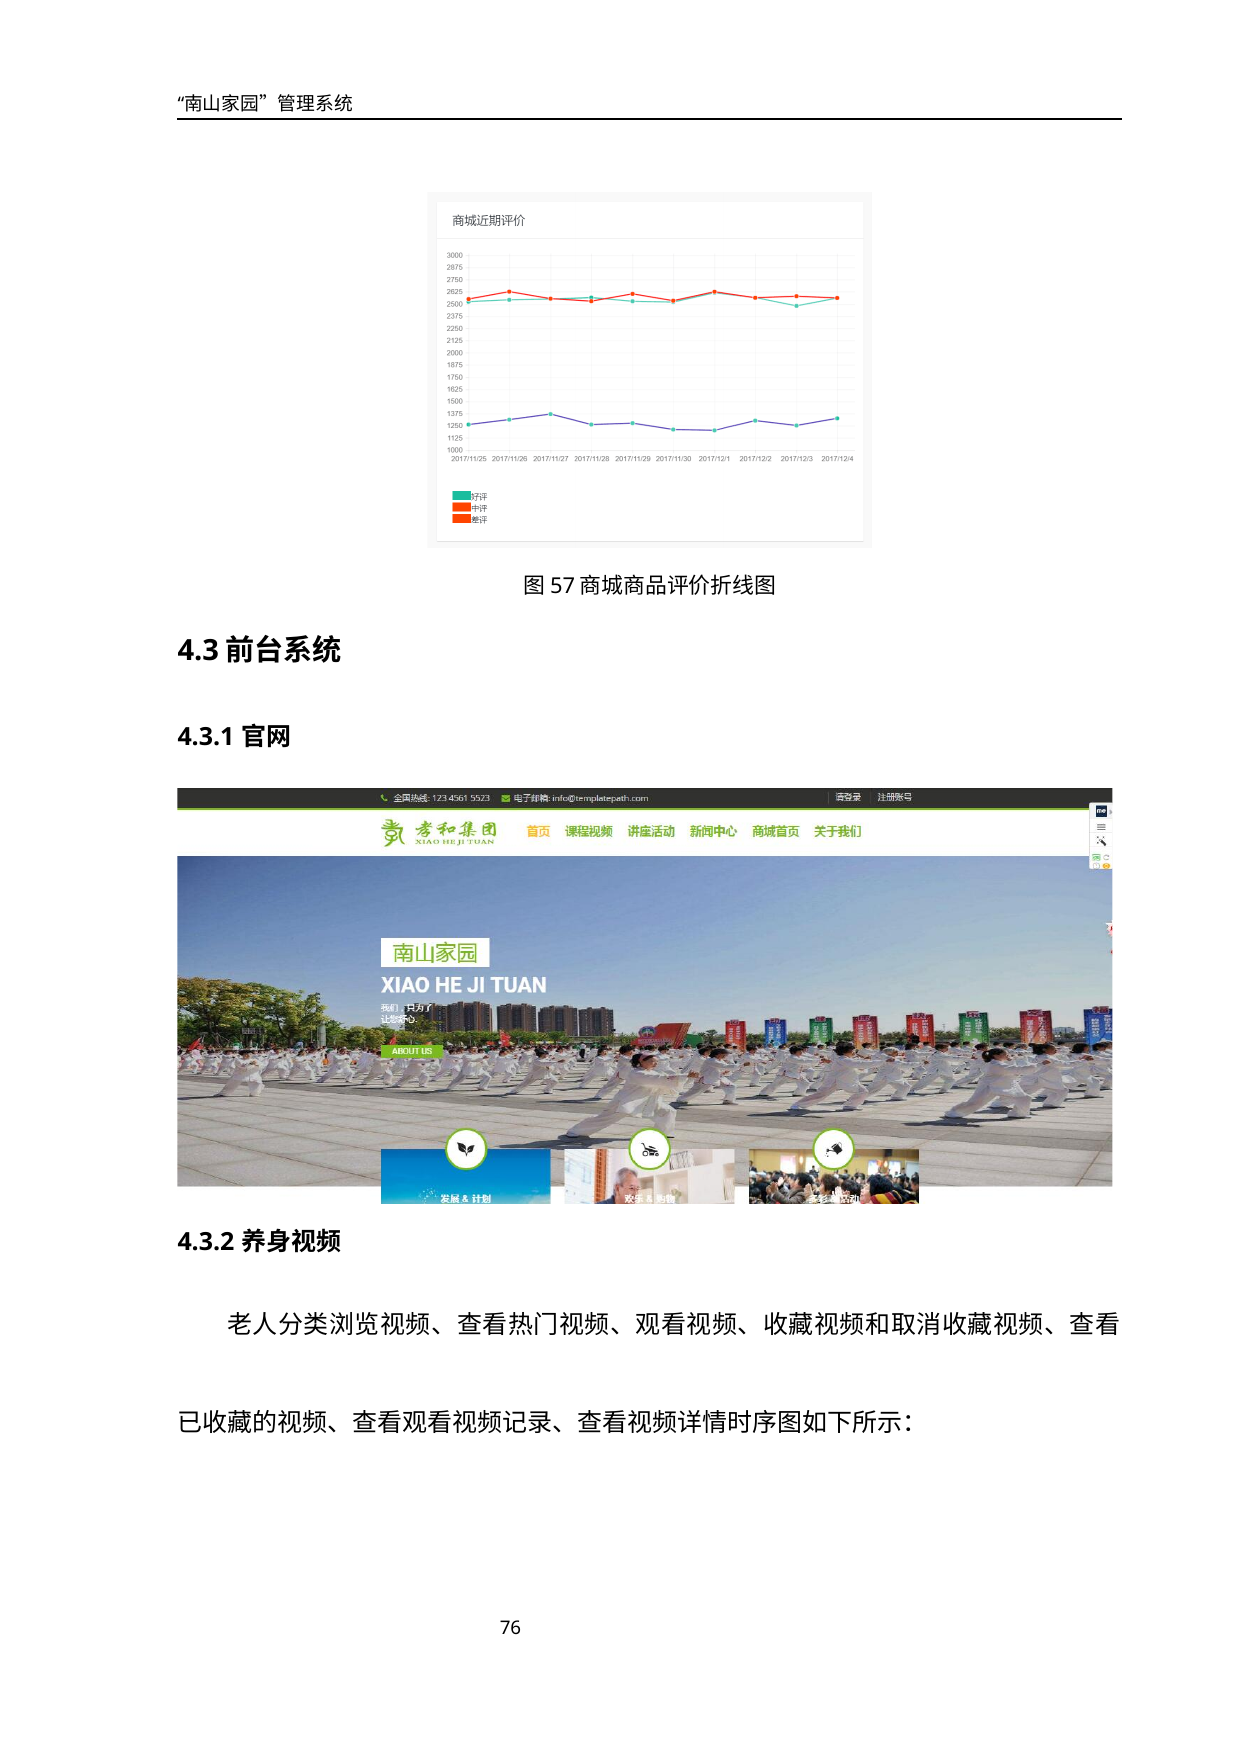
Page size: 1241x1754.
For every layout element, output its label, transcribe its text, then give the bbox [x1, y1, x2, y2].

picture [427, 192, 872, 548]
text 图 57商城商品评价折线图 [177, 567, 1122, 600]
picture [177, 788, 1113, 1204]
subtitle 4.3前台系统 [177, 616, 1122, 681]
subtitle 4.3.2 养身视频 [177, 1207, 1122, 1272]
text 老人分类浏览视频、查看热门视频、观看视频、收藏视频和取消收藏视频、查看已收藏的视频、查看观看视频记录、查看视频详情时序图如下所示： [177, 1291, 1122, 1453]
subtitle 4.3.1 官网 [177, 702, 1122, 767]
